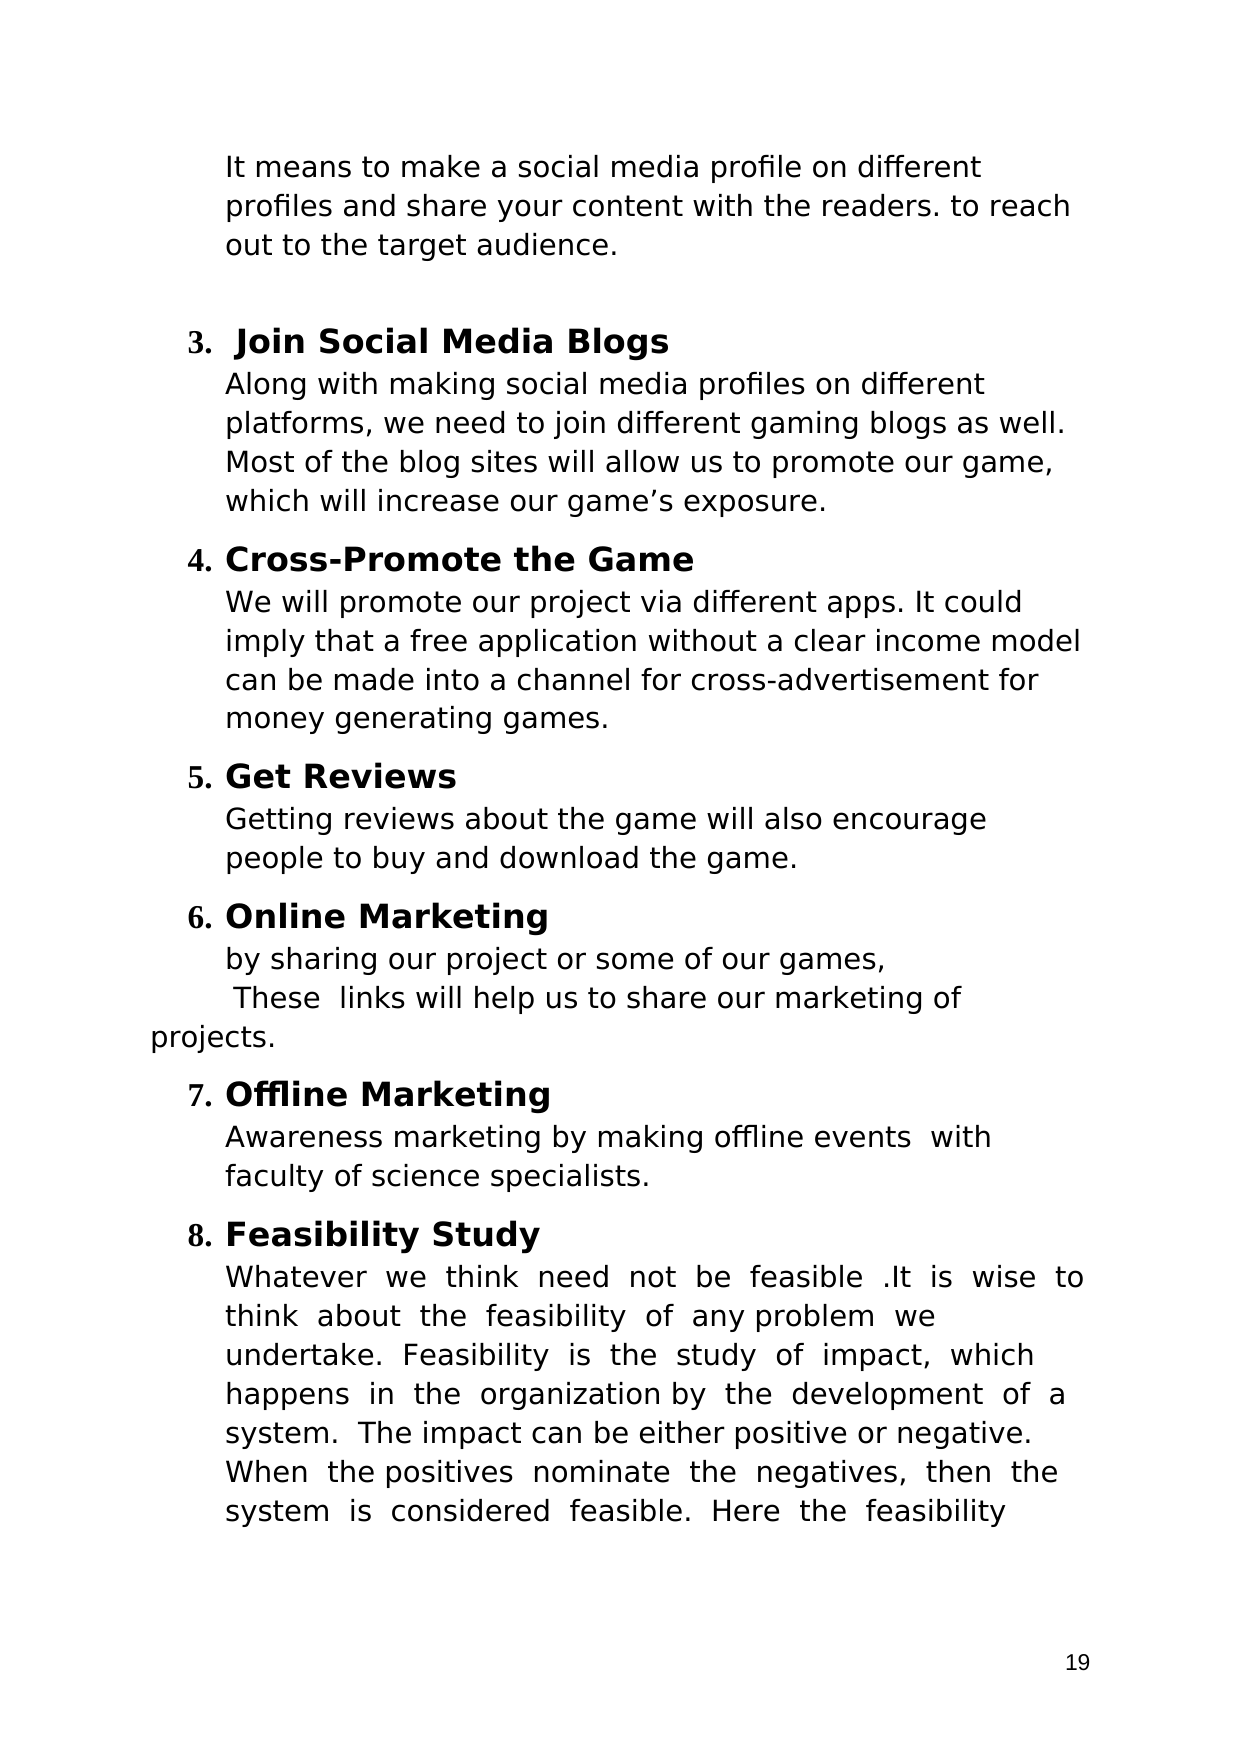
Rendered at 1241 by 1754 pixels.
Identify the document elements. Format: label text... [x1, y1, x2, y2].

list Get Reviews [187, 758, 1090, 797]
text Awareness marketing by making offline events with faculty of science specialists. [225, 1121, 1090, 1193]
text We will promote our project via different apps. It could imply that a free application without a clear income model can be made into a channel for cross-advertisement for money generating games. [225, 585, 1090, 736]
list Cross-Promote the Game [187, 540, 1090, 579]
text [225, 1260, 1090, 1528]
list Feasibility Study [187, 1215, 1090, 1254]
text Getting reviews about the game will also encourage people to buy and download the game. [225, 802, 1090, 875]
list Offline Marketing [187, 1076, 1090, 1115]
text Along with making social media profiles on different platforms, we need to join different gaming blogs as well. Most of the blog sites will allow us to promote our game, which will increase our game’s exposure. [225, 367, 1090, 518]
text It means to make a social media profile on different profiles and share your content with the readers. to reach out to the target audience. [225, 150, 1090, 262]
list Online Marketing [187, 897, 1090, 936]
list Join Social Media Blogs [187, 323, 1090, 362]
text by sharing our project or some of our games, [225, 942, 1090, 976]
text These links will help us to share our marketing of projects. [150, 981, 1090, 1054]
